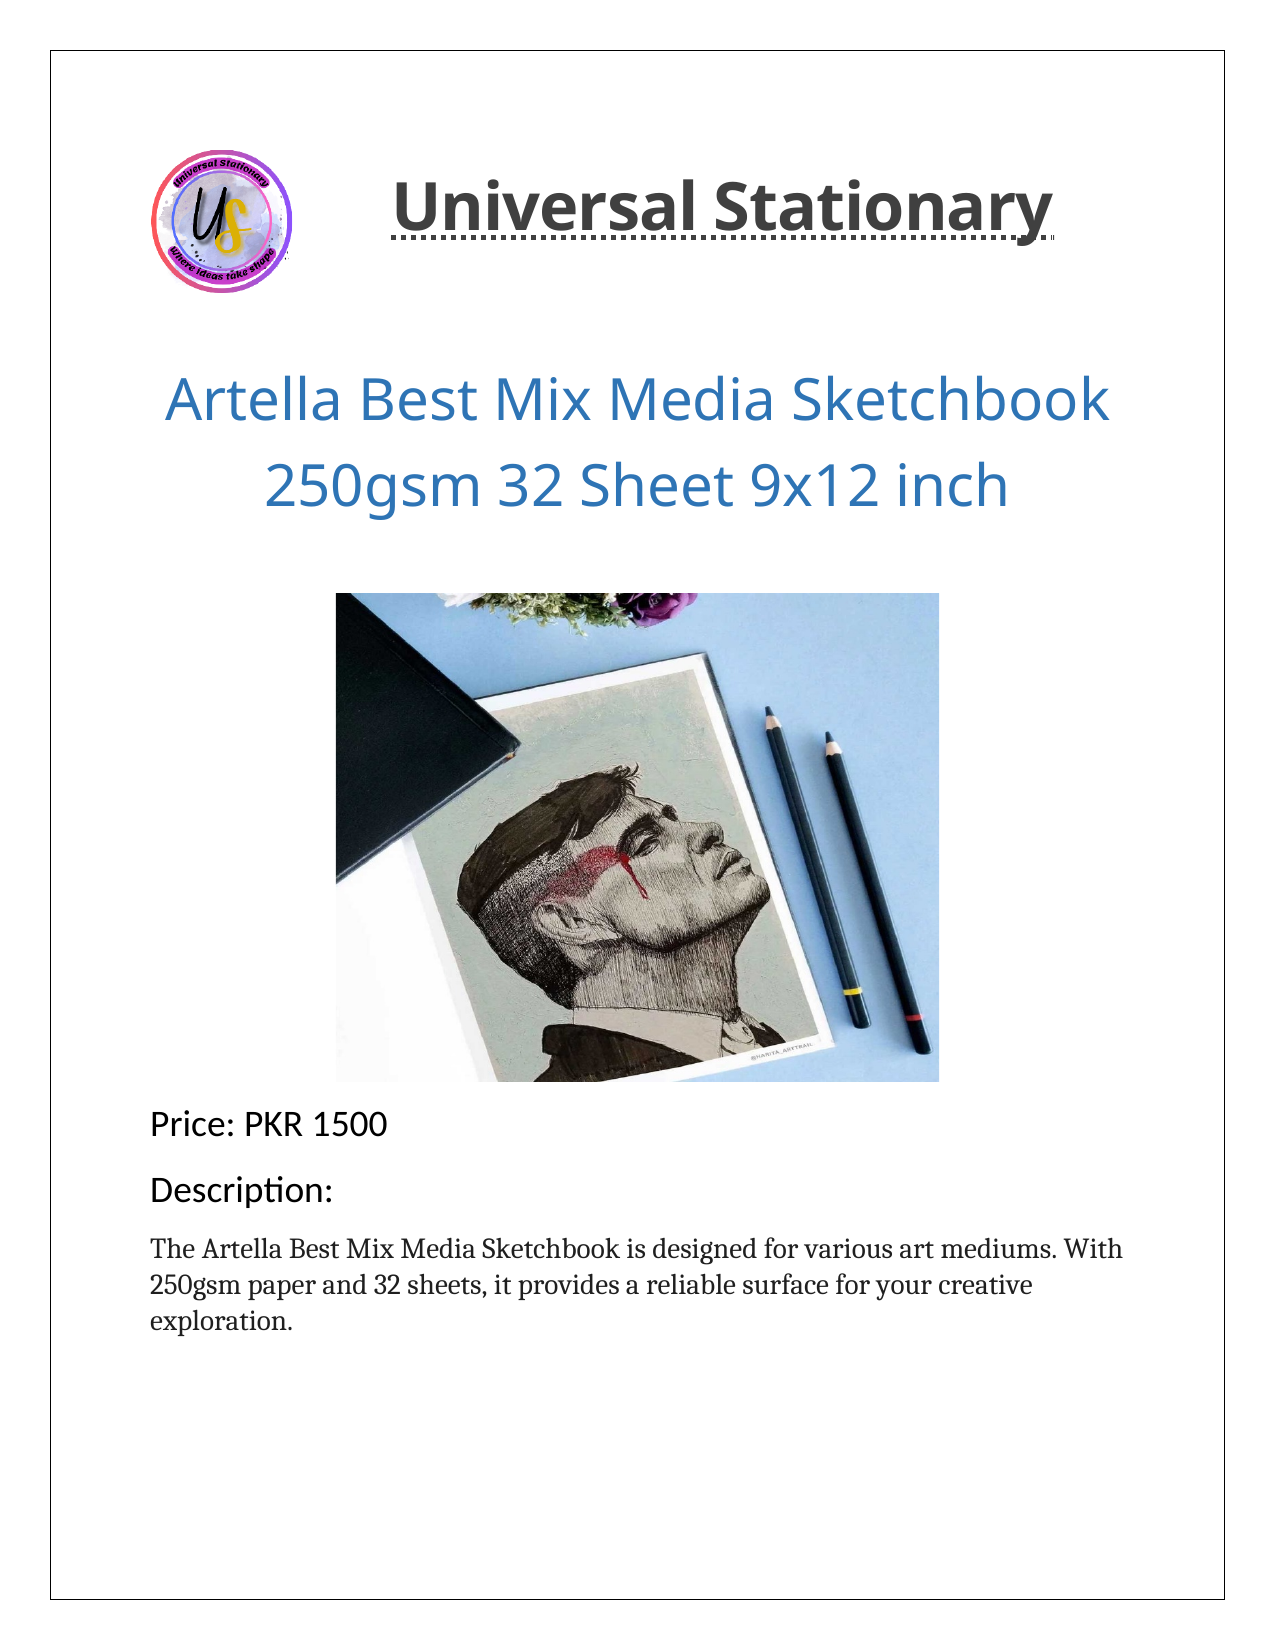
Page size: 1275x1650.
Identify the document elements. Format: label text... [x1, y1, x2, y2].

text The Artella Best Mix Media Sketchbook is designed for various art mediums. With 250gsm paper and 32 sheets, it provides a reliable surface for your creative exploration. [150, 1232, 1125, 1338]
text Artella Best Mix Media Sketchbook 250gsm 32 Sheet 9x12 inch [150, 358, 1125, 523]
text Description: [150, 1166, 1125, 1212]
text Price: PKR 1500 [150, 1100, 1125, 1146]
picture [150, 150, 293, 293]
picture [335, 593, 940, 1082]
